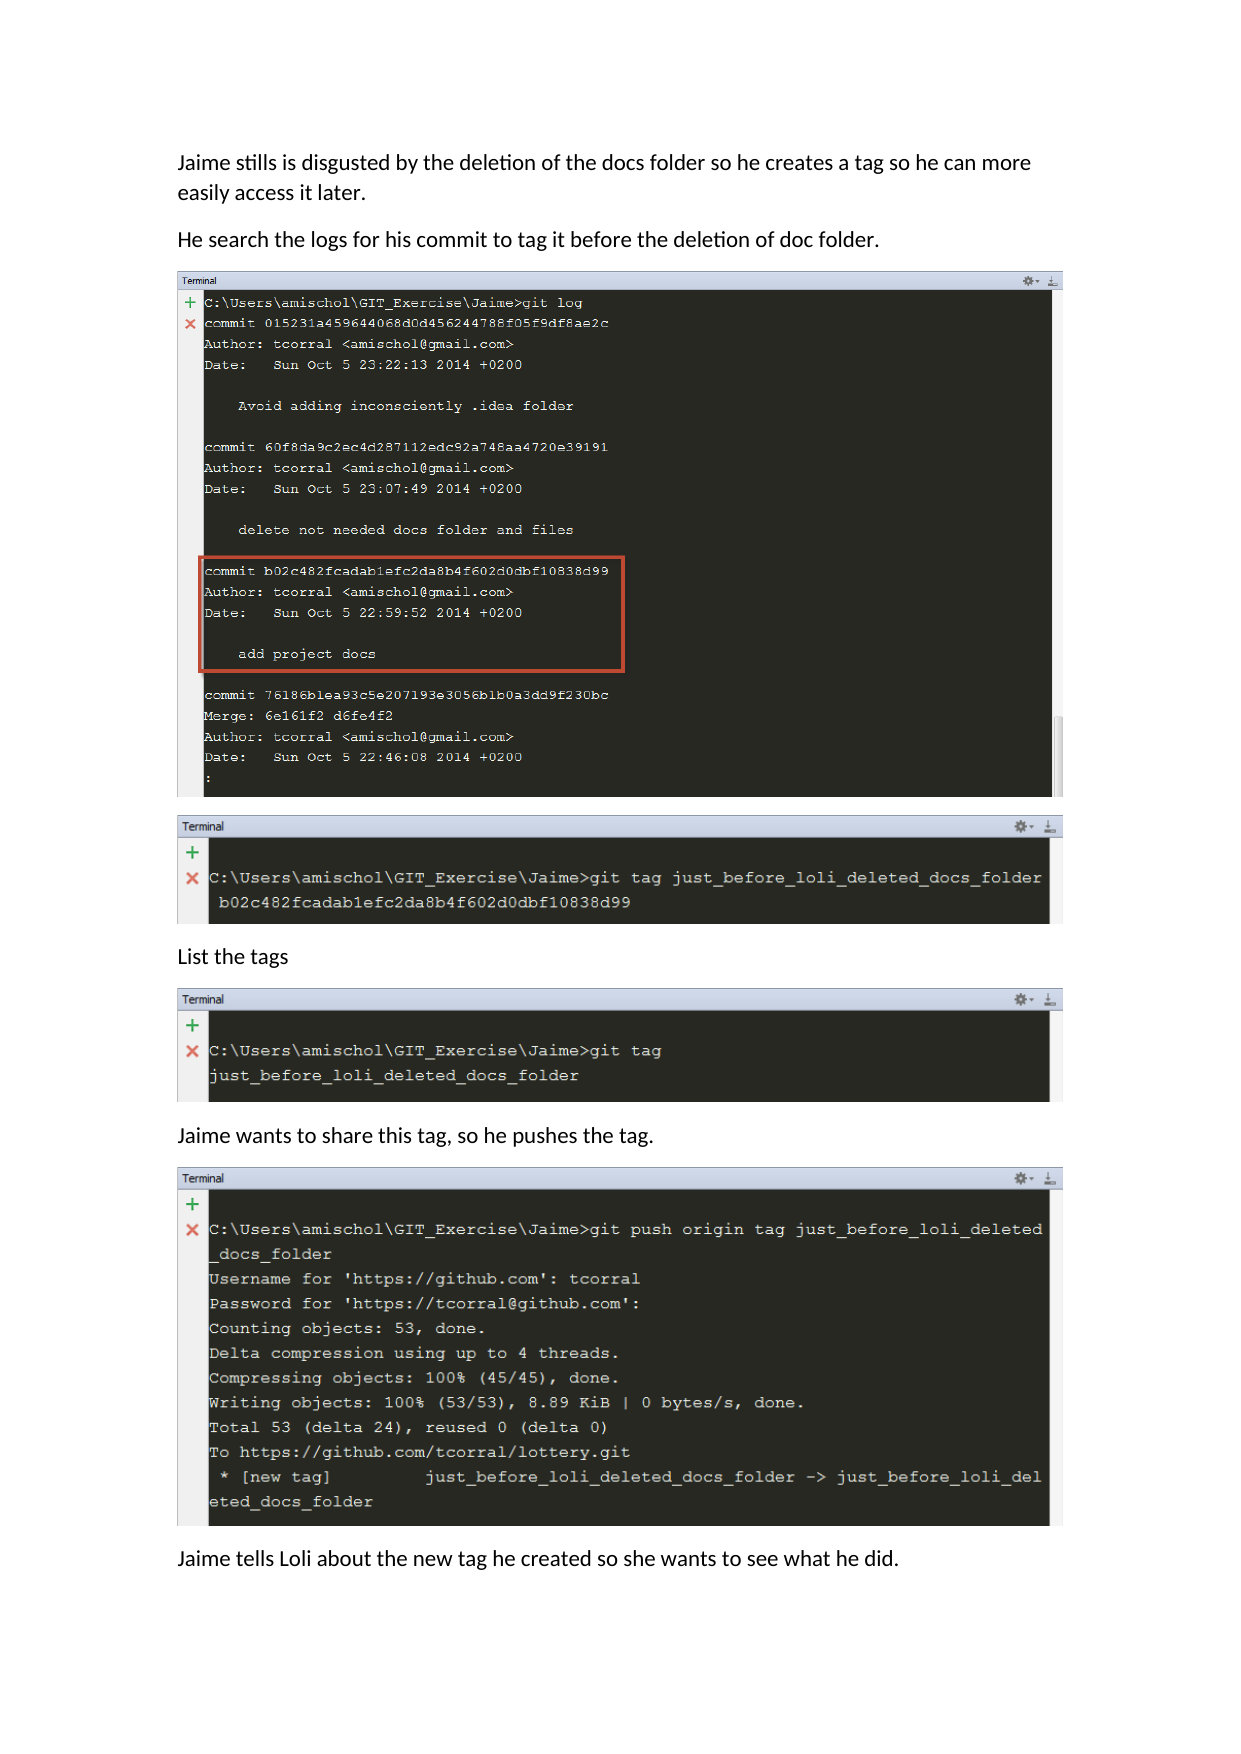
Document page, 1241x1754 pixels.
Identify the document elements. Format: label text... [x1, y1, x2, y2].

picture [177, 1167, 1063, 1526]
text Jaime wants to share this tag, so he pushes the tag. [177, 1121, 1063, 1149]
picture [177, 271, 1063, 797]
text Jaime tells Loli about the new tag he created so she wants to see what he did. [177, 1544, 1063, 1572]
text He search the logs for his commit to tag it before the deletion of doc folder. [177, 225, 1063, 253]
text Jaime stills is disgusted by the deletion of the docs folder so he creates a tag so he can more easily access it later. [177, 148, 1063, 206]
picture [177, 988, 1063, 1102]
picture [177, 815, 1063, 924]
text List the tags [177, 942, 1063, 970]
